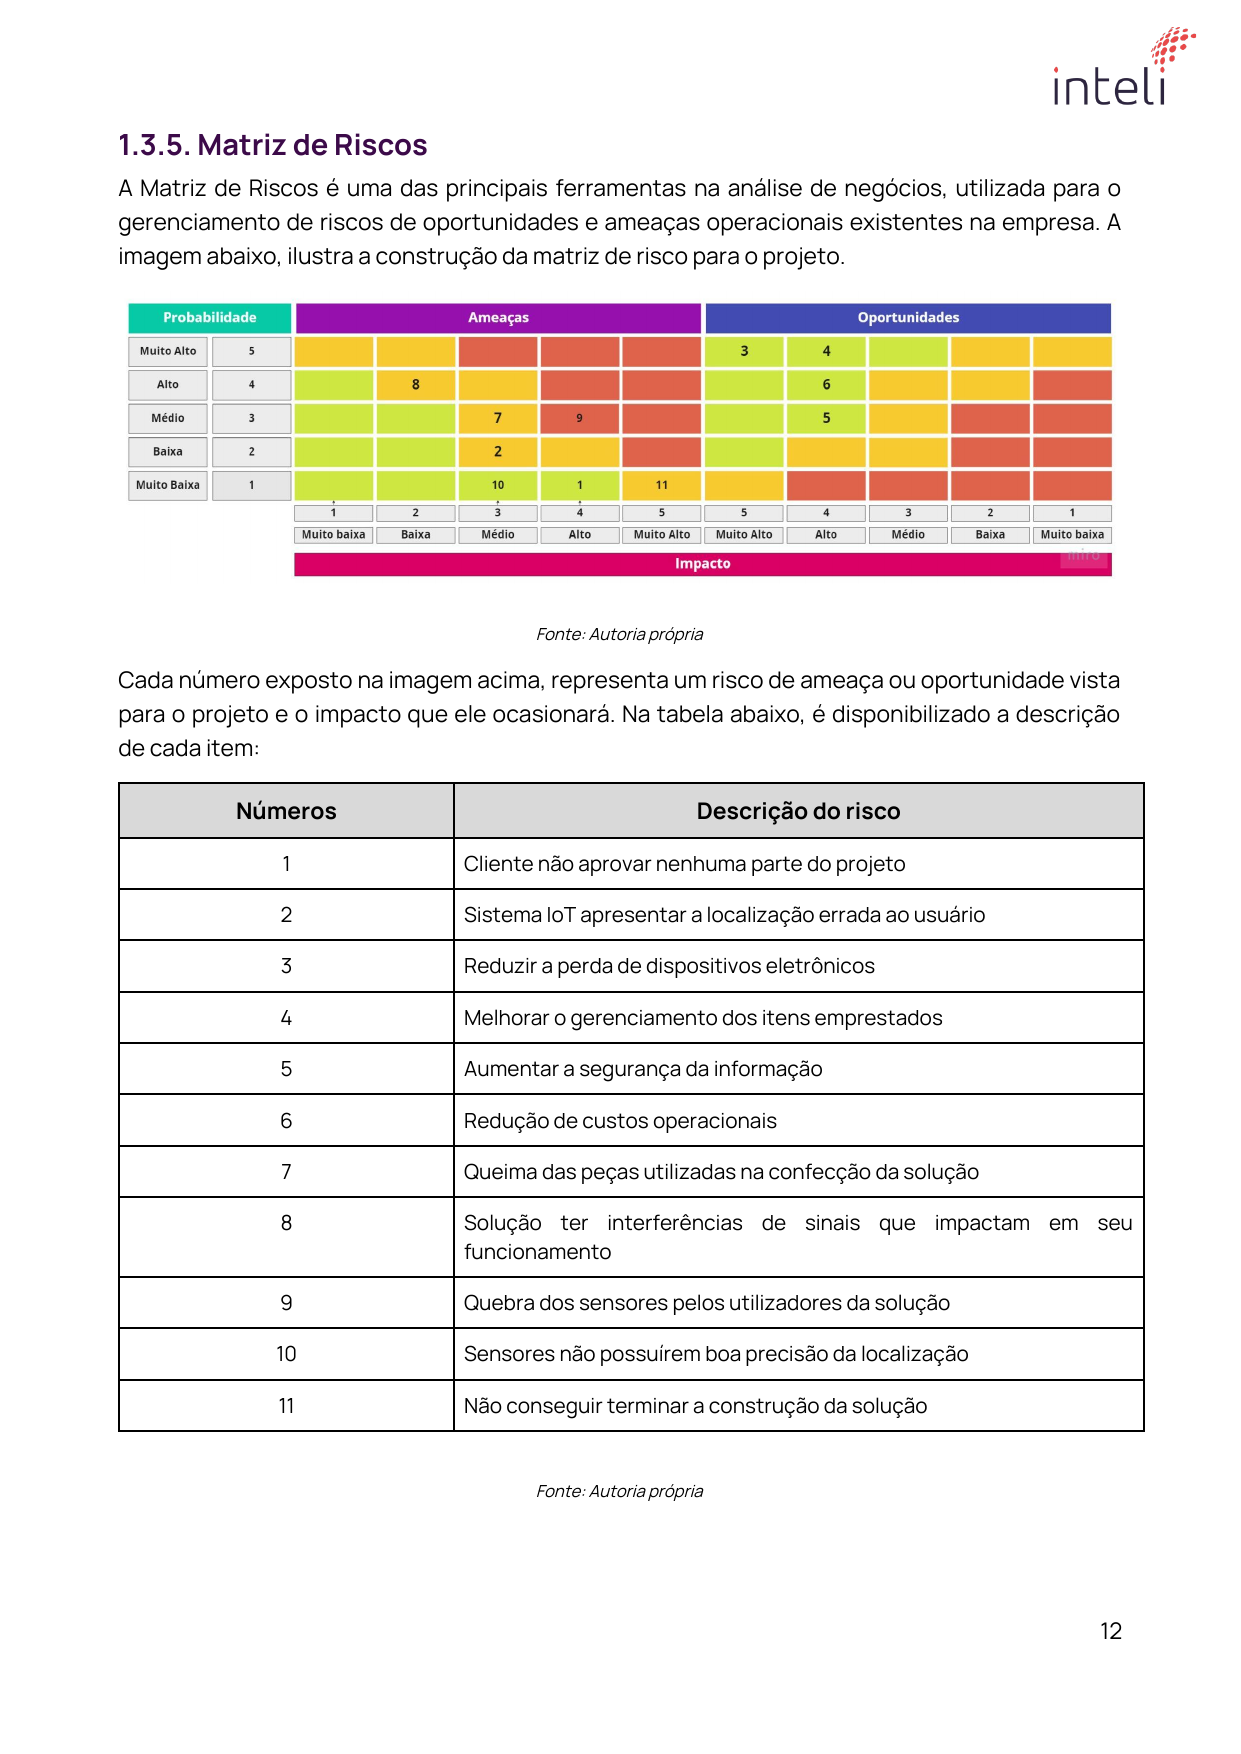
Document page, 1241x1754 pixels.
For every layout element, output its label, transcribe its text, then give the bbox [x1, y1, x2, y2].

table_cell Sistema IoT apresentar a localização errada ao usuário [455, 890, 1143, 939]
table_cell Quebra dos sensores pelos utilizadores da solução [455, 1278, 1143, 1327]
table_cell 3 [120, 941, 453, 991]
table_cell 4 [120, 993, 453, 1042]
table_cell Redução de custos operacionais [455, 1095, 1143, 1145]
table_cell Queima das peças utilizadas na confecção da solução [455, 1147, 1143, 1196]
table_cell Melhorar o gerenciamento dos itens emprestados [455, 993, 1143, 1042]
table_cell Cliente não aprovar nenhuma parte do projeto [455, 839, 1143, 888]
table_cell Aumentar a segurança da informação [455, 1044, 1143, 1093]
table_cell 6 [120, 1095, 453, 1145]
table_cell 1 [120, 839, 453, 888]
table_cell 11 [120, 1381, 453, 1430]
text Cada número exposto na imagem acima, representa um risco de ameaça ou oportunidade vista para o projeto e o impacto que ele ocasionará. Na tabela abaixo, é disponibilizado a descrição de cada item: [118, 664, 1122, 763]
table_header Números [120, 784, 453, 837]
picture [1054, 27, 1197, 105]
table_cell 5 [120, 1044, 453, 1093]
text Fonte: Autoria própria [118, 584, 1122, 646]
text A Matriz de Riscos é uma das principais ferramentas na análise de negócios, utilizada para o gerenciamento de riscos de oportunidades e ameaças operacionais existentes na empresa. A imagem abaixo, ilustra a construção da matriz de risco para o projeto. [118, 172, 1122, 271]
table_cell 7 [120, 1147, 453, 1196]
table_cell 8 [120, 1198, 453, 1276]
table_cell 10 [120, 1329, 453, 1378]
text Fonte: Autoria própria [118, 1479, 1122, 1502]
picture [118, 291, 1123, 584]
table_cell Não conseguir terminar a construção da solução [455, 1381, 1143, 1430]
table_cell 2 [120, 890, 453, 939]
table_cell Reduzir a perda de dispositivos eletrônicos [455, 941, 1143, 991]
table_cell Solução ter interferências de sinais que impactam em seu funcionamento [455, 1198, 1143, 1276]
table_header Descrição do risco [455, 784, 1143, 837]
table_cell Sensores não possuírem boa precisão da localização [455, 1329, 1143, 1378]
subtitle 1.3.5. Matriz de Riscos [118, 124, 1122, 164]
table_cell 9 [120, 1278, 453, 1327]
